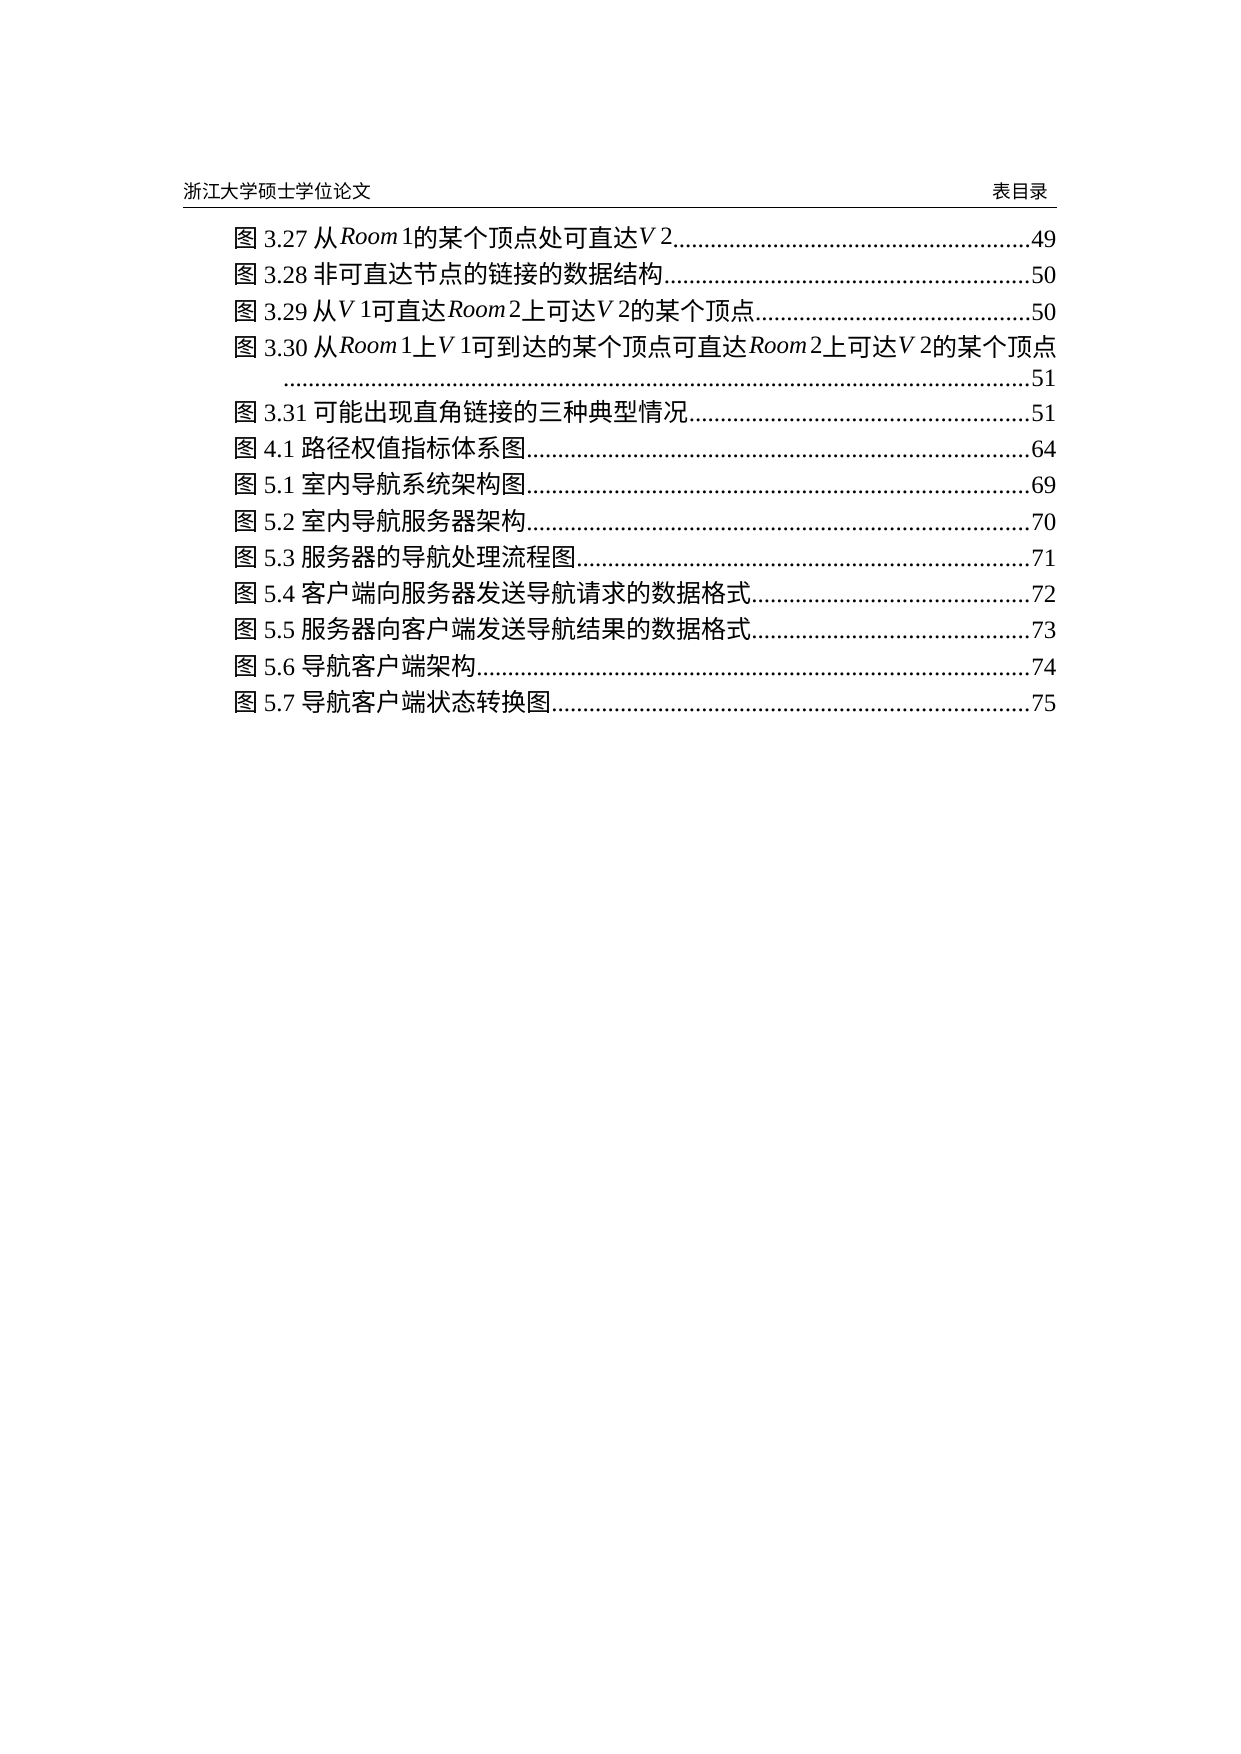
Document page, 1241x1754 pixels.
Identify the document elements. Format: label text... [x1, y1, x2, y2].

text 图 5.7 导航客户端状态转换图 75 [233, 682, 1057, 718]
text 图 4.1 路径权值指标体系图 64 [233, 428, 1057, 465]
text 图 3.29从可直达上可达的某个顶点 50 [233, 291, 1057, 327]
text 图 5.6 导航客户端架构 74 [233, 646, 1057, 682]
text 图 3.28 非可直达节点的链接的数据结构 50 [233, 255, 1057, 291]
text 图 5.5 服务器向客户端发送导航结果的数据格式 73 [233, 610, 1057, 646]
text 图 3.31 可能出现直角链接的三种典型情况 51 [233, 392, 1057, 428]
text 图 5.3 服务器的导航处理流程图 71 [233, 537, 1057, 573]
text 图 5.4 客户端向服务器发送导航请求的数据格式 72 [233, 573, 1057, 610]
text 图 3.27 从的某个顶点处可直达 49 [233, 218, 1057, 255]
text 图 5.1 室内导航系统架构图 69 [233, 465, 1057, 501]
text 图 3.30从上可到达的某个顶点可直达上可达的某个顶点 51 [233, 327, 1057, 392]
text 图 5.2 室内导航服务器架构 70 [233, 501, 1057, 537]
